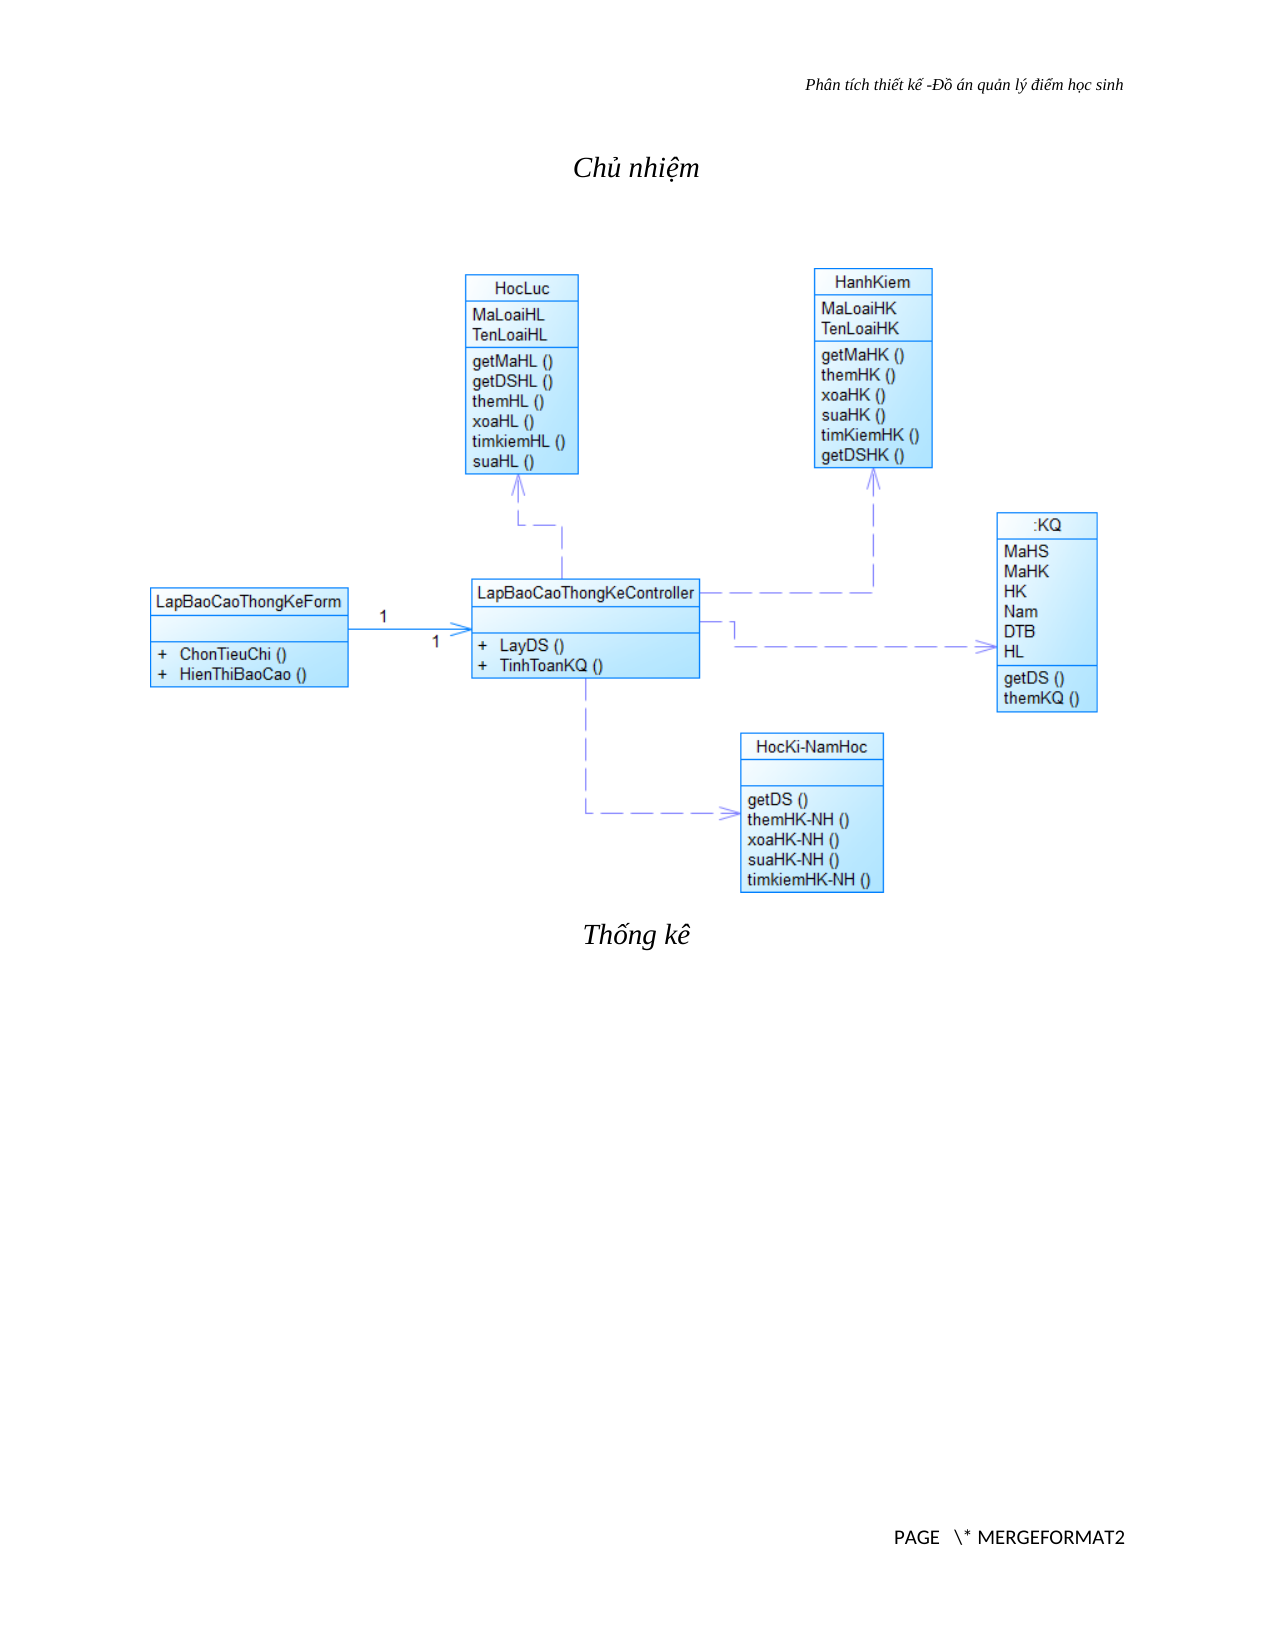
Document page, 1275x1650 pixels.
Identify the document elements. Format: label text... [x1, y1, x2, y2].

text Chủ nhiệm [150, 150, 1125, 183]
text Thống kê [150, 917, 1125, 951]
picture [150, 268, 1098, 893]
